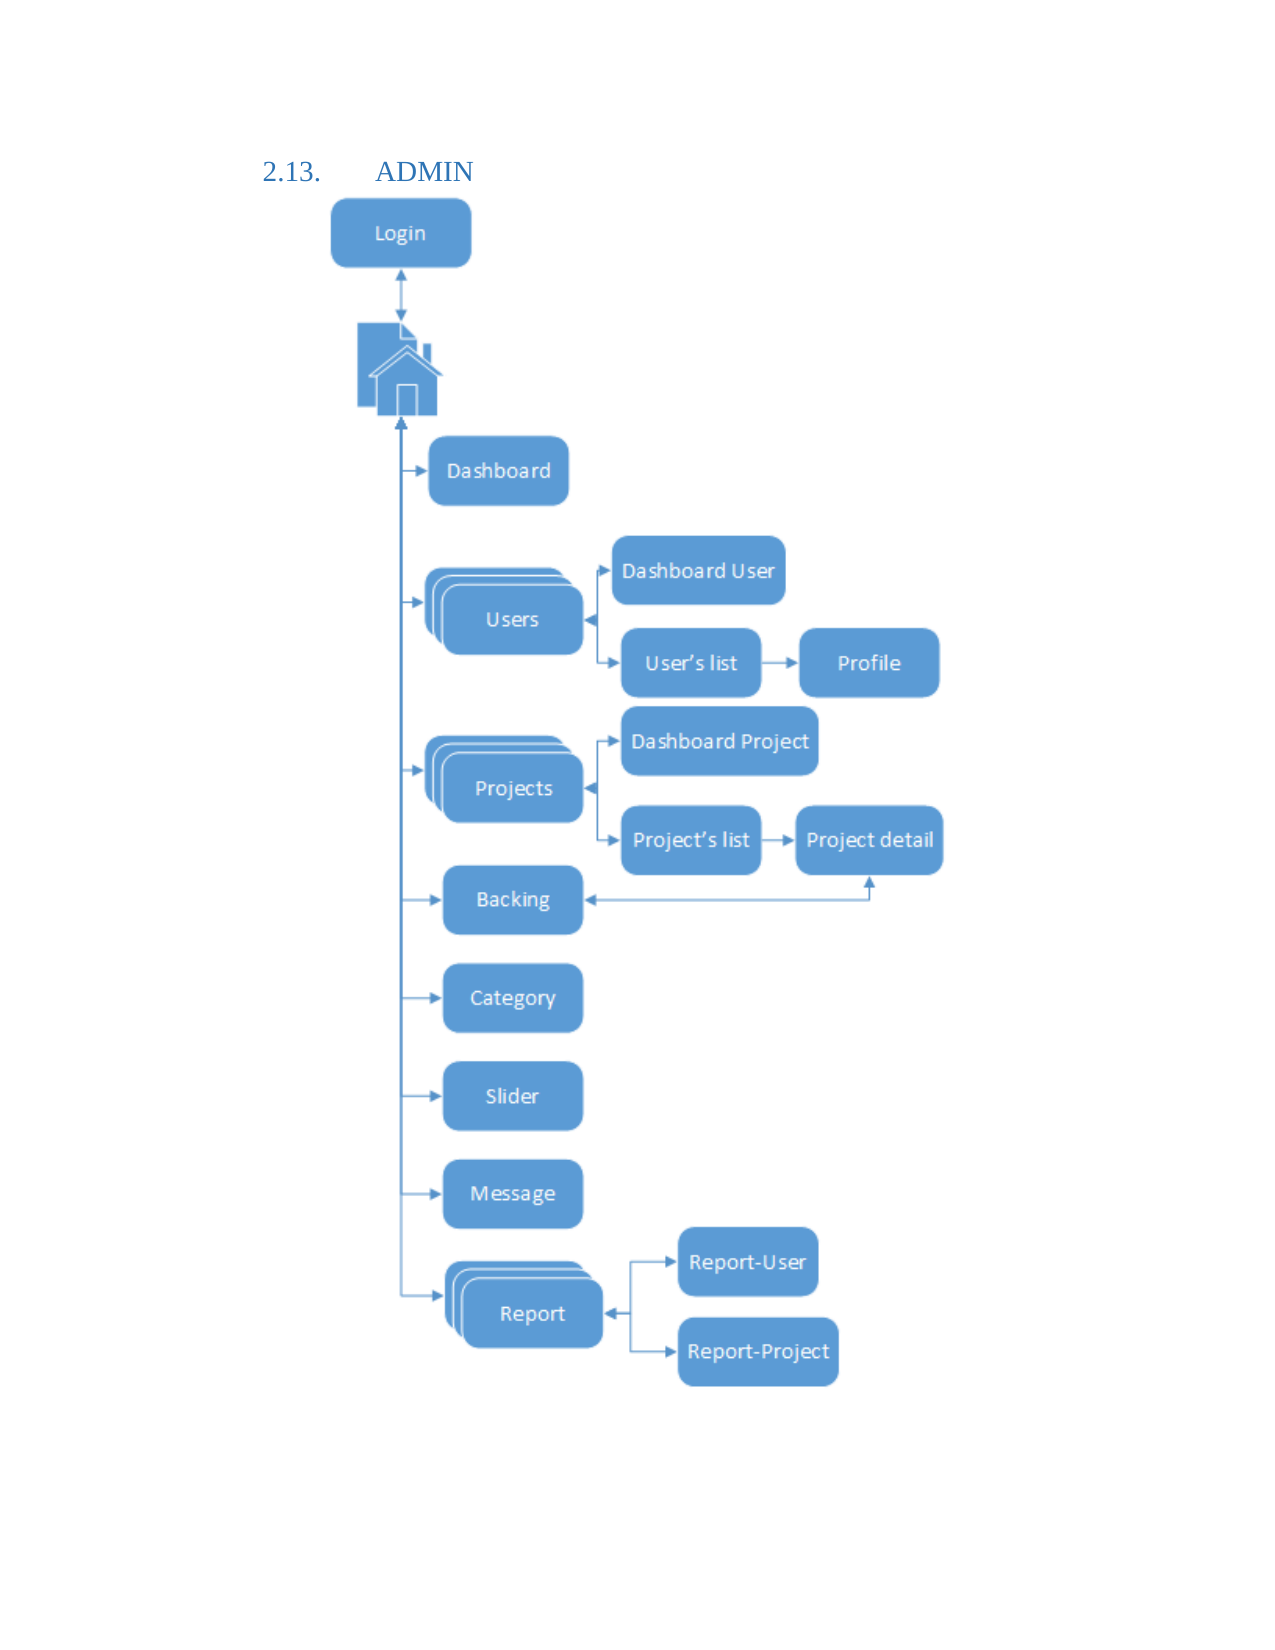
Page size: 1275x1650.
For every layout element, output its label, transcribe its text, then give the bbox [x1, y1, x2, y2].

subtitle ADMIN [262, 154, 1125, 188]
picture [328, 192, 947, 1393]
